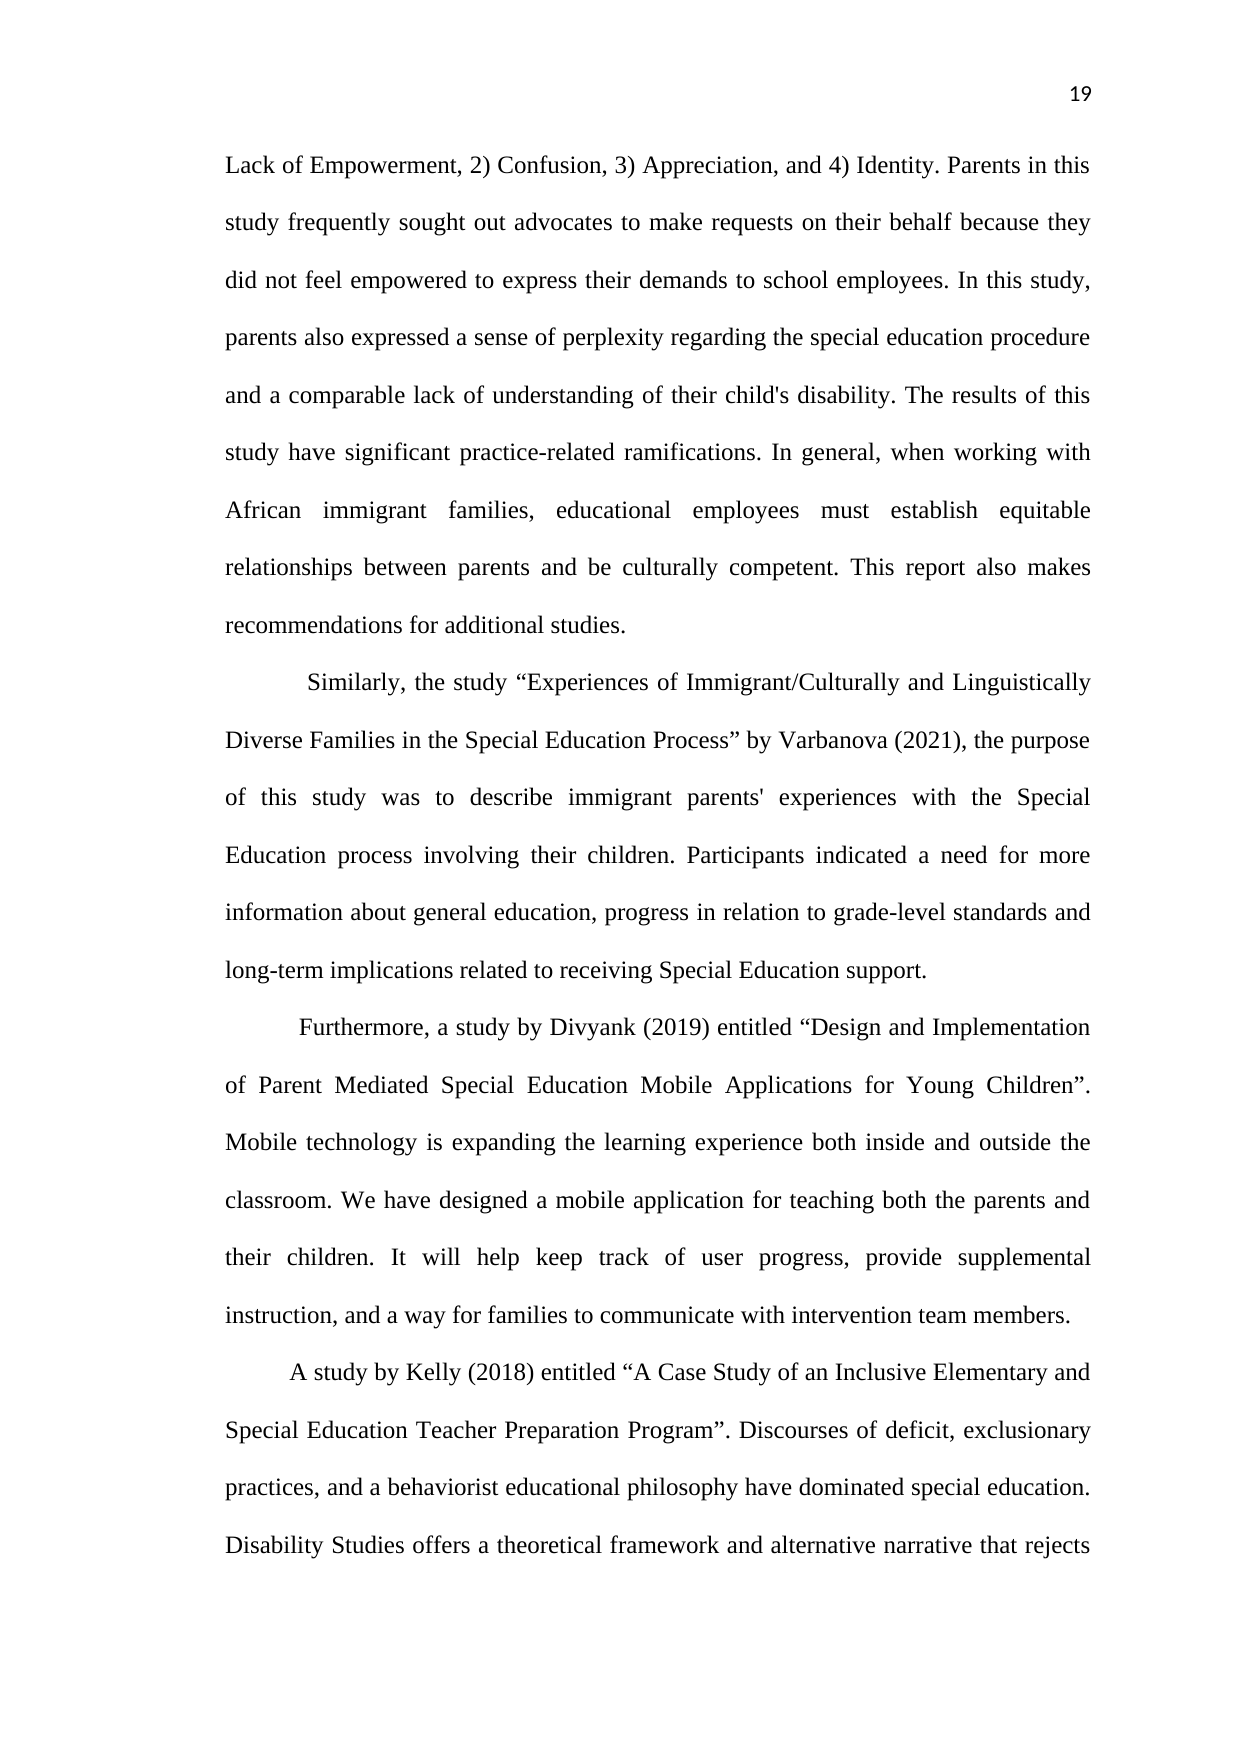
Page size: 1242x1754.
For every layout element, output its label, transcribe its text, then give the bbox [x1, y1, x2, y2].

text Similarly, the study “Experiences of Immigrant/Culturally and Linguistically Diverse Families in the Special Education Process” by Varbanova (2021), the purpose of this study was to describe immigrant parents' experiences with the Special Education process involving their children. Participants indicated a need for more information about general education, progress in relation to grade-level standards and long-term implications related to receiving Special Education support. [225, 667, 1092, 984]
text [225, 150, 1092, 639]
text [225, 1357, 1092, 1559]
text Furthermore, a study by Divyank (2019) entitled “Design and Implementation of Parent Mediated Special Education Mobile Applications for Young Children”. Mobile technology is expanding the learning experience both inside and outside the classroom. We have designed a mobile application for teaching both the parents and their children. It will help keep track of user progress, provide supplemental instruction, and a way for families to communicate with intervention team members. [225, 1012, 1092, 1329]
